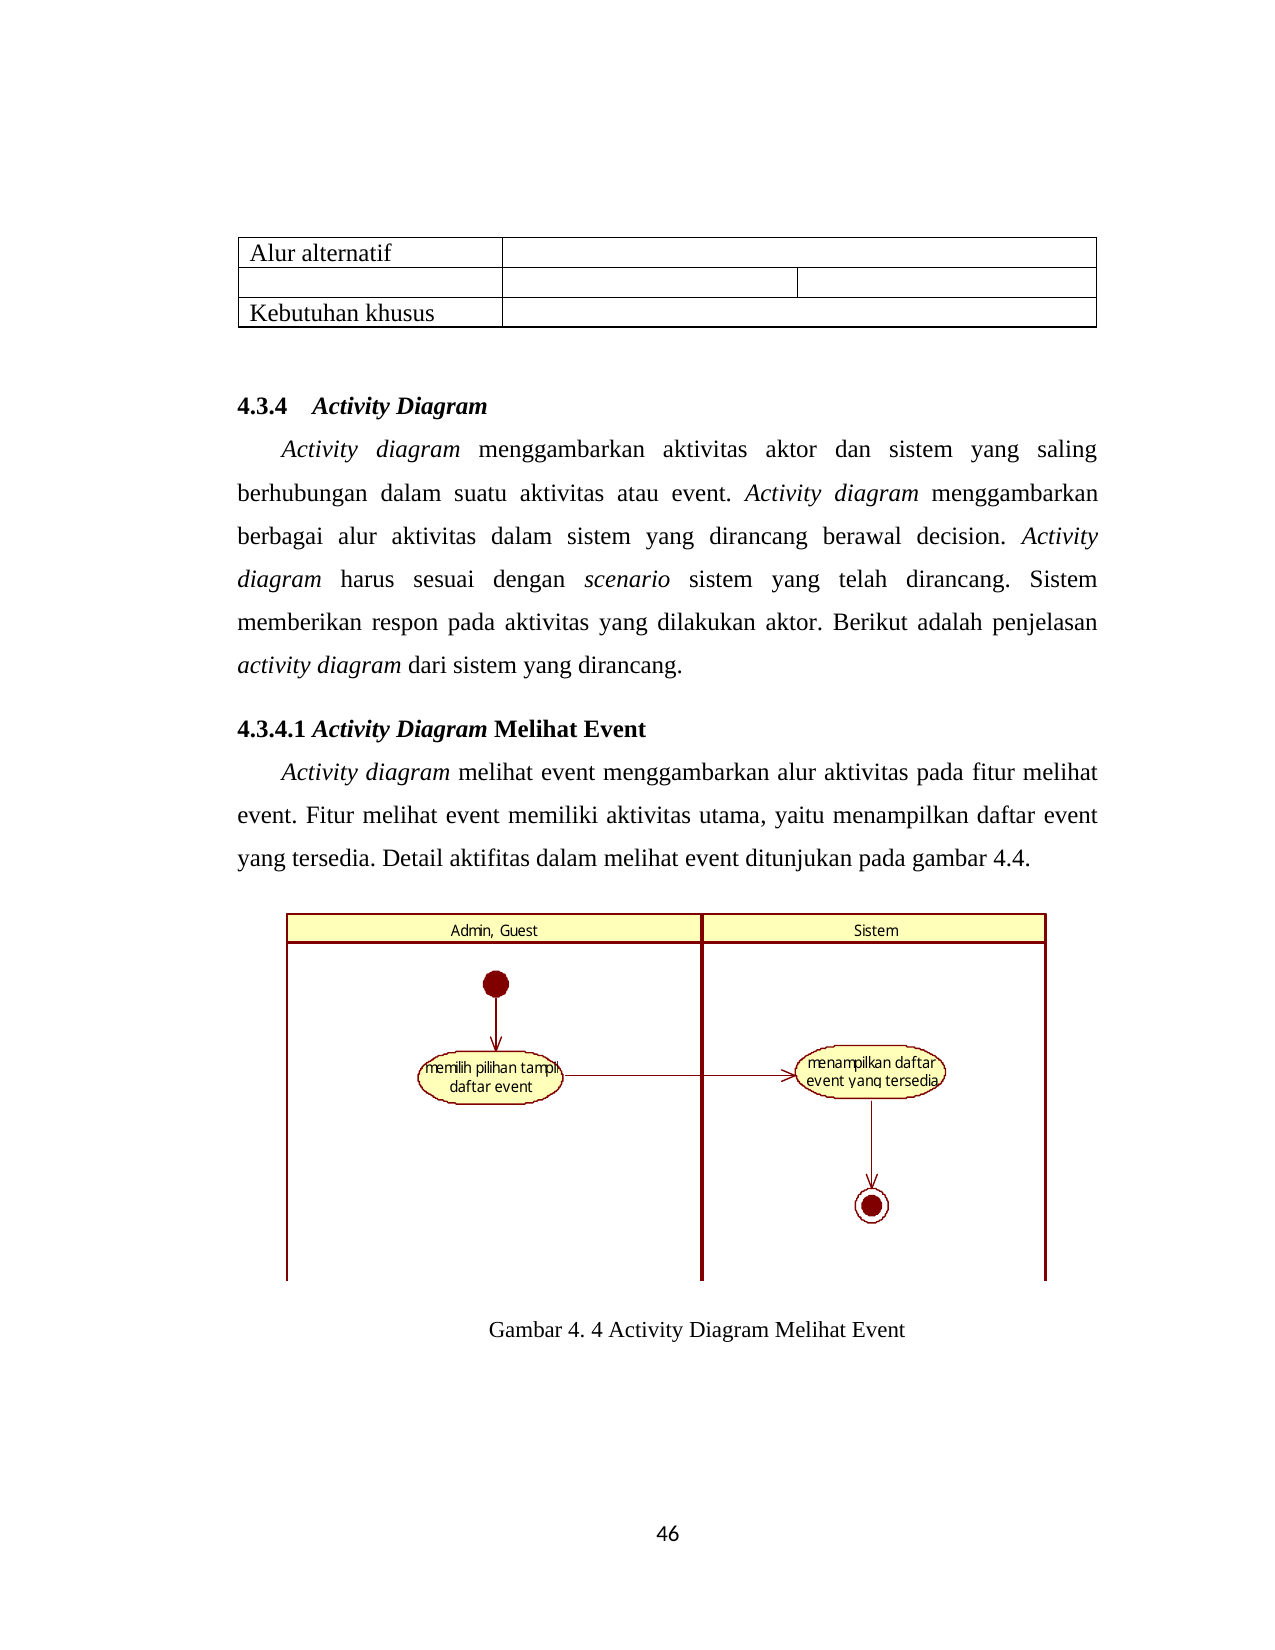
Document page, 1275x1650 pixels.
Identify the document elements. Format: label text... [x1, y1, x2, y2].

text Activity diagram menggambarkan aktivitas aktor dan sistem yang saling berhubungan dalam suatu aktivitas atau event. Activity diagram menggambarkan berbagai alur aktivitas dalam sistem yang dirancang berawal decision. Activity diagram harus sesuai dengan scenario sistem yang telah dirancang. Sistem memberikan respon pada aktivitas yang dilakukan aktor. Berikut adalah penjelasan activity diagram dari sistem yang dirancang. [237, 434, 1098, 679]
table_cell [239, 268, 502, 297]
table_cell Alur alternatif [239, 238, 502, 267]
table_cell [503, 268, 797, 297]
table_cell Kebutuhan khusus [239, 298, 502, 326]
subtitle Activity Diagram Melihat Event [237, 714, 1098, 743]
table_cell [798, 268, 1096, 297]
table_cell [503, 238, 1096, 267]
text Activity diagram melihat event menggambarkan alur aktivitas pada fitur melihat event. Fitur melihat event memiliki aktivitas utama, yaitu menampilkan daftar event yang tersedia. Detail aktifitas dalam melihat event ditunjukan pada gambar 4.4. [237, 757, 1098, 872]
table_cell [503, 298, 1096, 326]
subtitle Activity Diagram [237, 391, 1098, 420]
text Gambar 4. 4 Activity Diagram Melihat Event [237, 1316, 1098, 1342]
